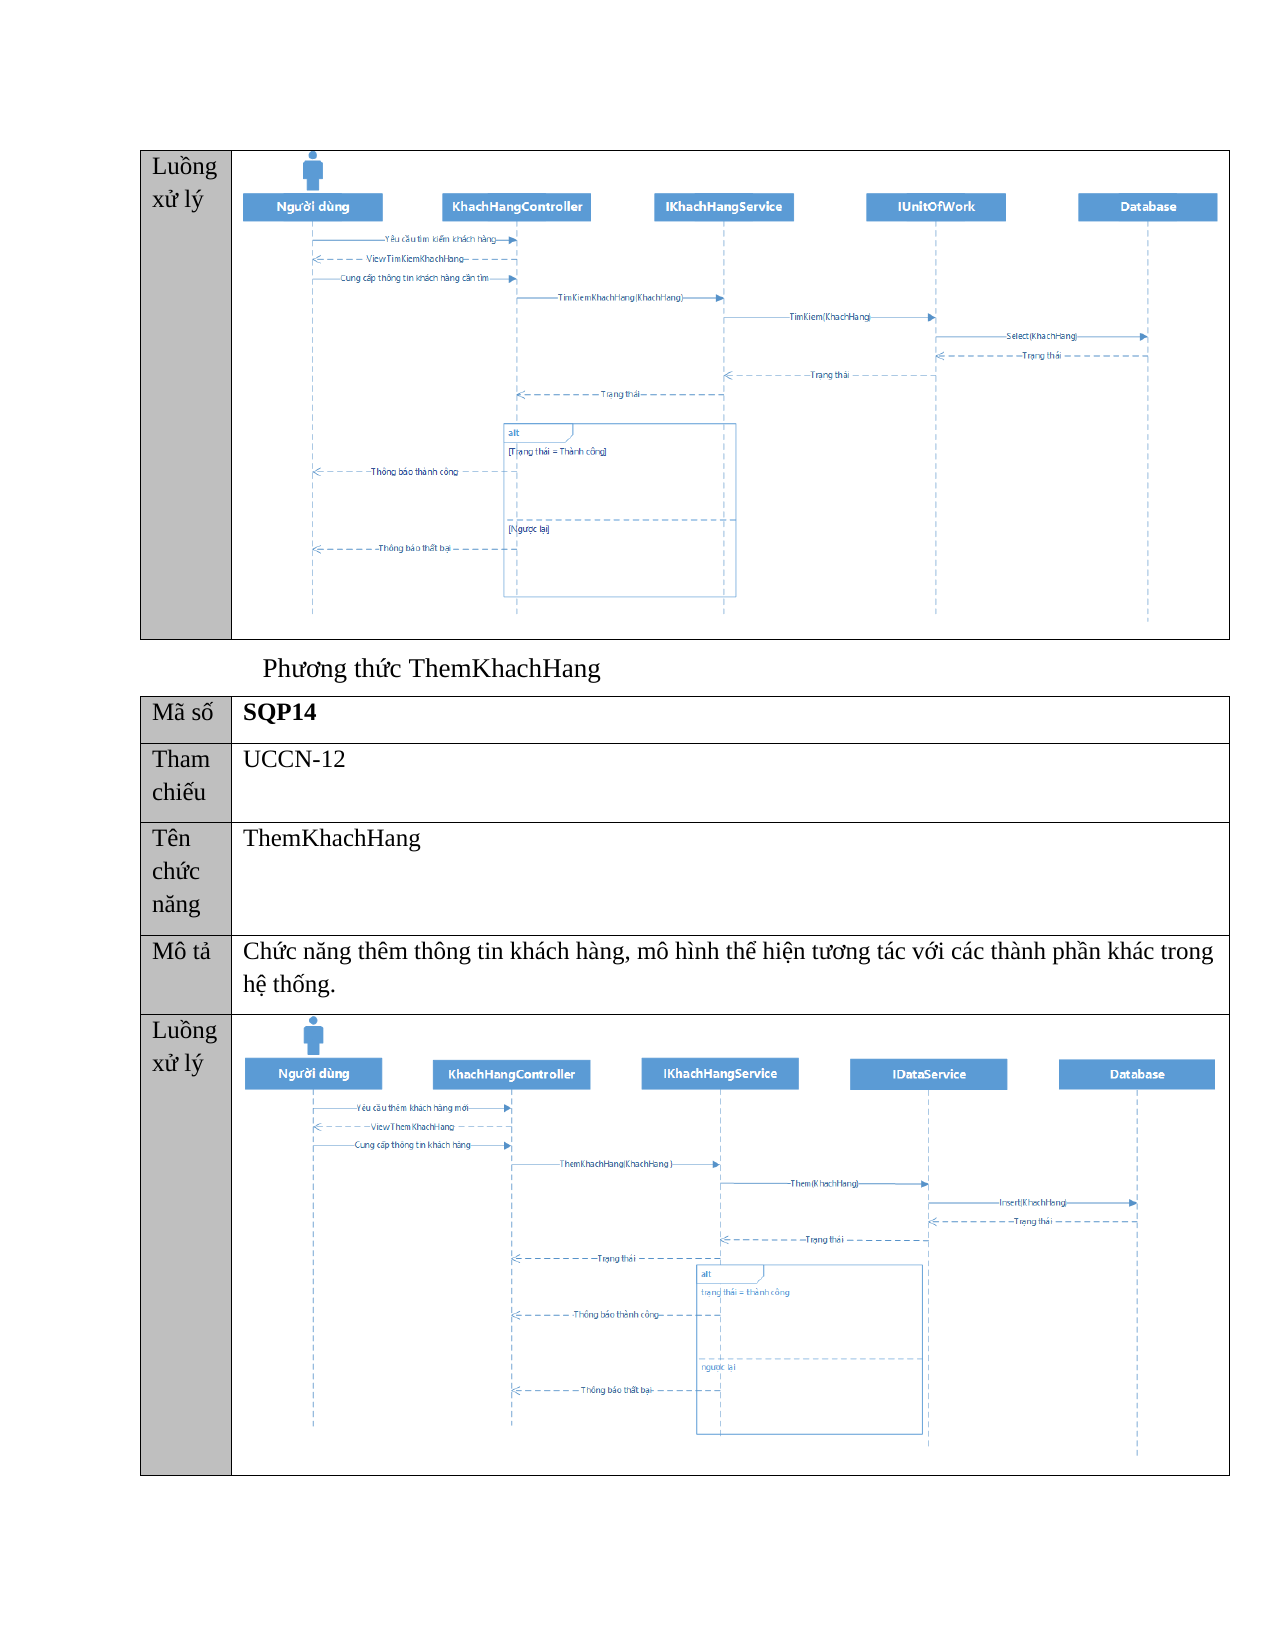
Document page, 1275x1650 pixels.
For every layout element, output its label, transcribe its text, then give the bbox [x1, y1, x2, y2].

picture [242, 1015, 1218, 1459]
table_cell [232, 1015, 1229, 1475]
table_cell Tên chức năng [141, 823, 231, 935]
picture [242, 151, 1218, 622]
table_cell ThemKhachHang [232, 823, 1229, 935]
table_cell Luồng xử lý [141, 151, 231, 639]
table_cell Chức năng thêm thông tin khách hàng, mô hình thể hiện tương tác với các thành phần khác trong hệ thống. [232, 936, 1229, 1014]
table_header SQP14 [232, 697, 1229, 743]
table_cell Tham chiếu [141, 744, 231, 822]
table_header Mã số [141, 697, 231, 743]
table_cell Mô tả [141, 936, 231, 1014]
table_cell UCCN-12 [232, 744, 1229, 822]
list Phương thức ThemKhachHang [262, 652, 1125, 683]
table_cell Luồng xử lý [141, 1015, 231, 1475]
table_cell [232, 151, 1229, 639]
